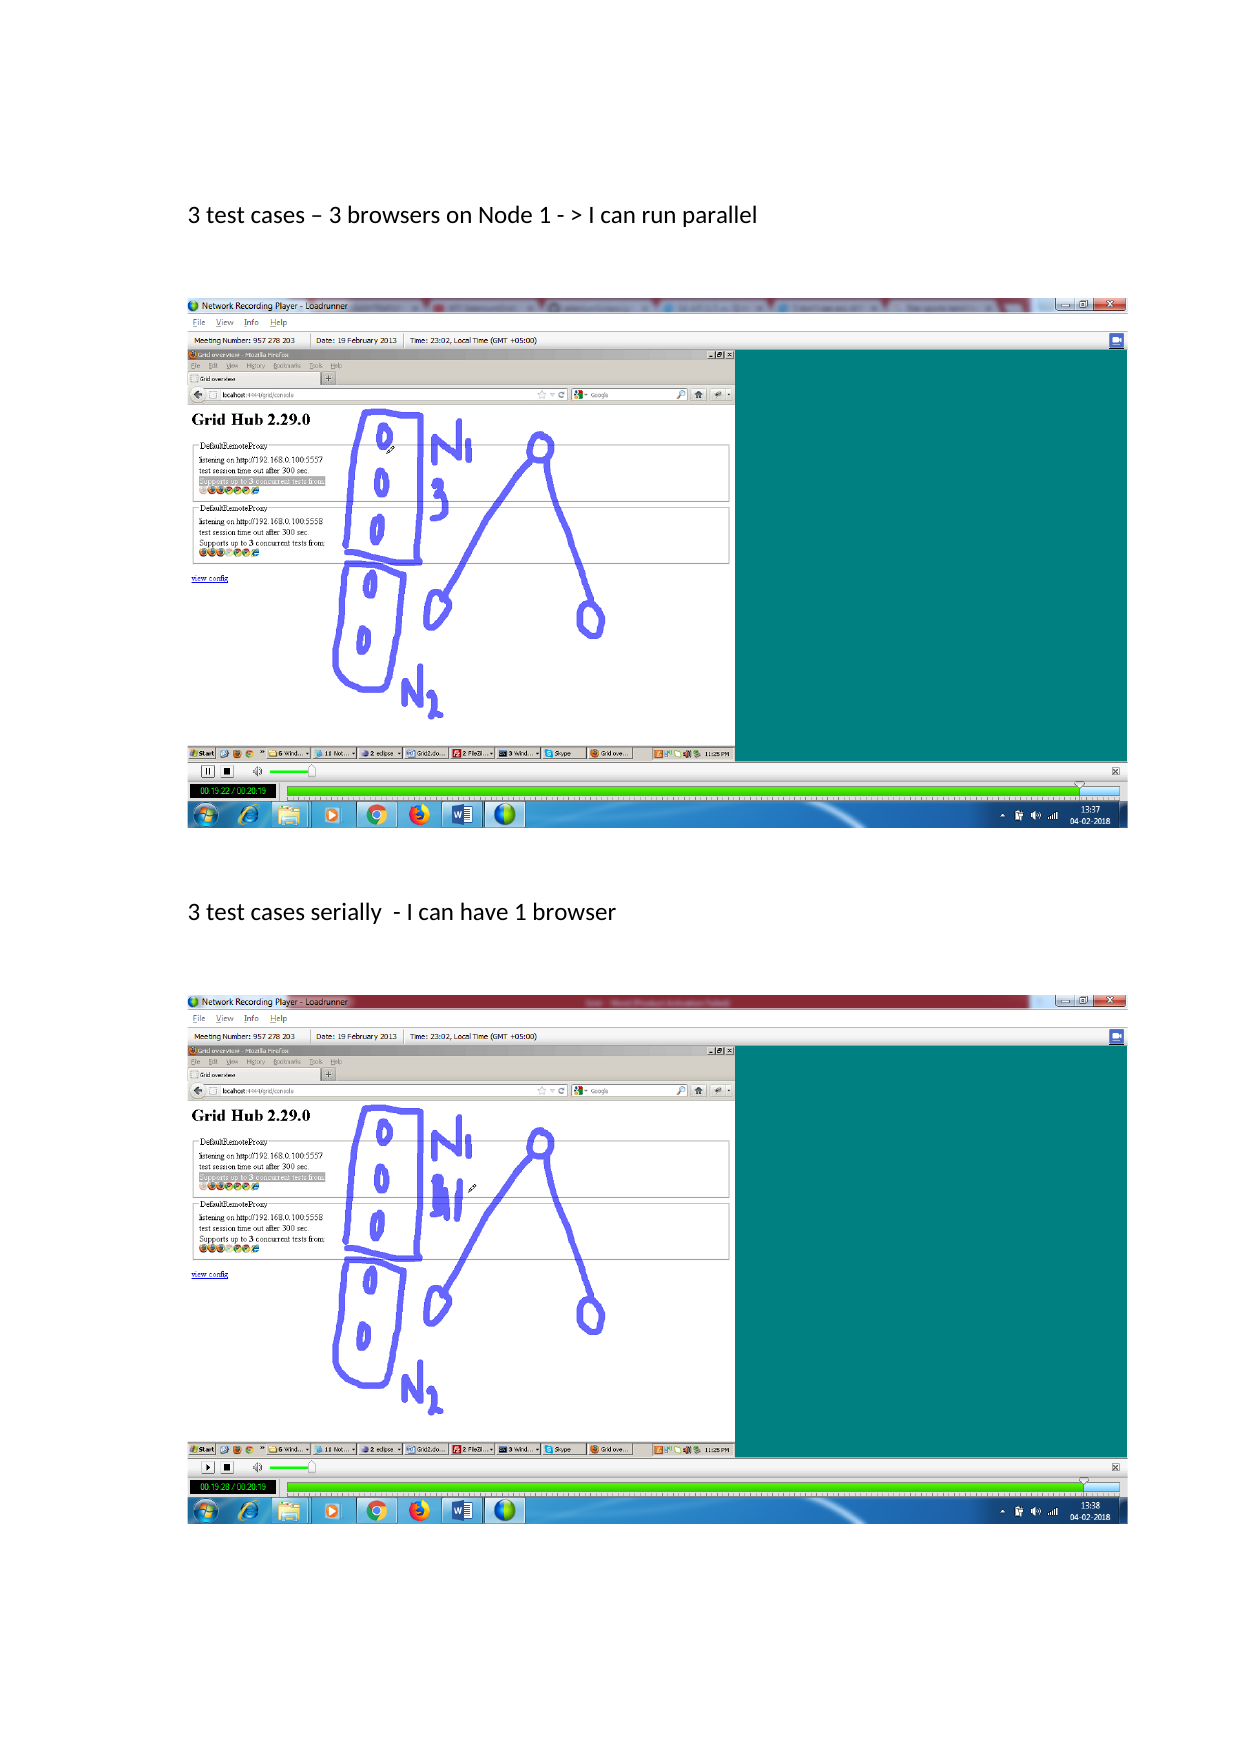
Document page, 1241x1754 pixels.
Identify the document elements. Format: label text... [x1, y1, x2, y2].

text 3 test cases – 3 browsers on Node 1 - > I can run parallel [187, 199, 1090, 230]
picture [187, 298, 1128, 828]
text 3 test cases serially - I can have 1 browser [187, 896, 1090, 926]
picture [187, 995, 1128, 1524]
